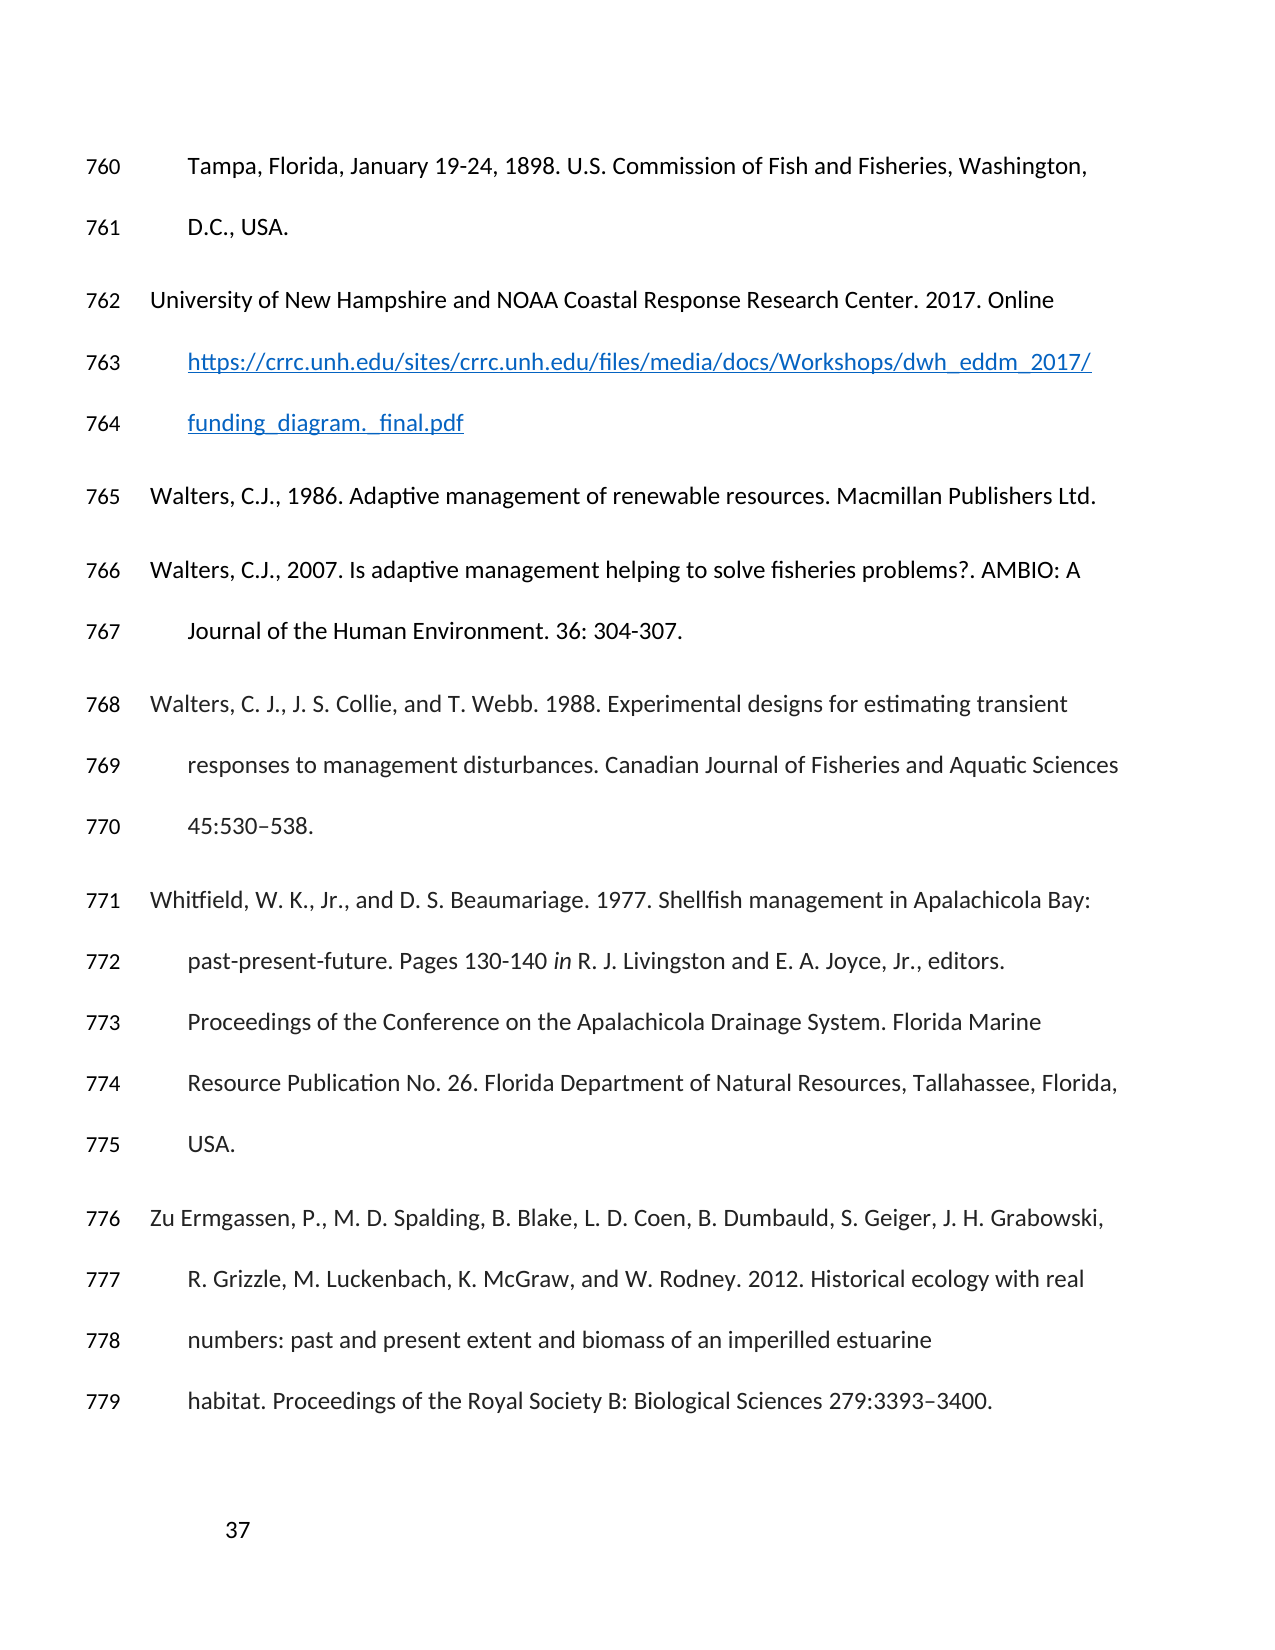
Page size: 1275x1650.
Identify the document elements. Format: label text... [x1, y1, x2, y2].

text Zu Ermgassen, P., M. D. Spalding, B. Blake, L. D. Coen, B. Dumbauld, S. Geiger, J. H. Grabowski, R. Grizzle, M. Luckenbach, K. McGraw, and W. Rodney. 2012. Historical ecology with real numbers: past and present extent and biomass of an imperilled estuarine habitat. Proceedings of the Royal Society B: Biological Sciences 279:3393–3400. [150, 1202, 1125, 1415]
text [150, 150, 1125, 242]
text Walters, C.J., 1986. Adaptive management of renewable resources. Macmillan Publishers Ltd. [150, 480, 1125, 511]
text Walters, C.J., 2007. Is adaptive management helping to solve fisheries problems?. AMBIO: A Journal of the Human Environment. 36: 304-307. [150, 554, 1125, 645]
text University of New Hampshire and NOAA Coastal Response Research Center. 2017. Online https://crrc.unh.edu/sites/crrc.unh.edu/files/media/docs/Workshops/dwh_eddm_2017/funding_diagram._final.pdf [150, 284, 1125, 437]
text Walters, C. J., J. S. Collie, and T. Webb. 1988. Experimental designs for estimating transient responses to management disturbances. Canadian Journal of Fisheries and Aquatic Sciences 45:530–538. [150, 688, 1125, 841]
text Whitfield, W. K., Jr., and D. S. Beaumariage. 1977. Shellfish management in Apalachicola Bay: past-present-future. Pages 130-140 in R. J. Livingston and E. A. Joyce, Jr., editors. Proceedings of the Conference on the Apalachicola Drainage System. Florida Marine Resource Publication No. 26. Florida Department of Natural Resources, Tallahassee, Florida, USA. [150, 884, 1125, 1159]
